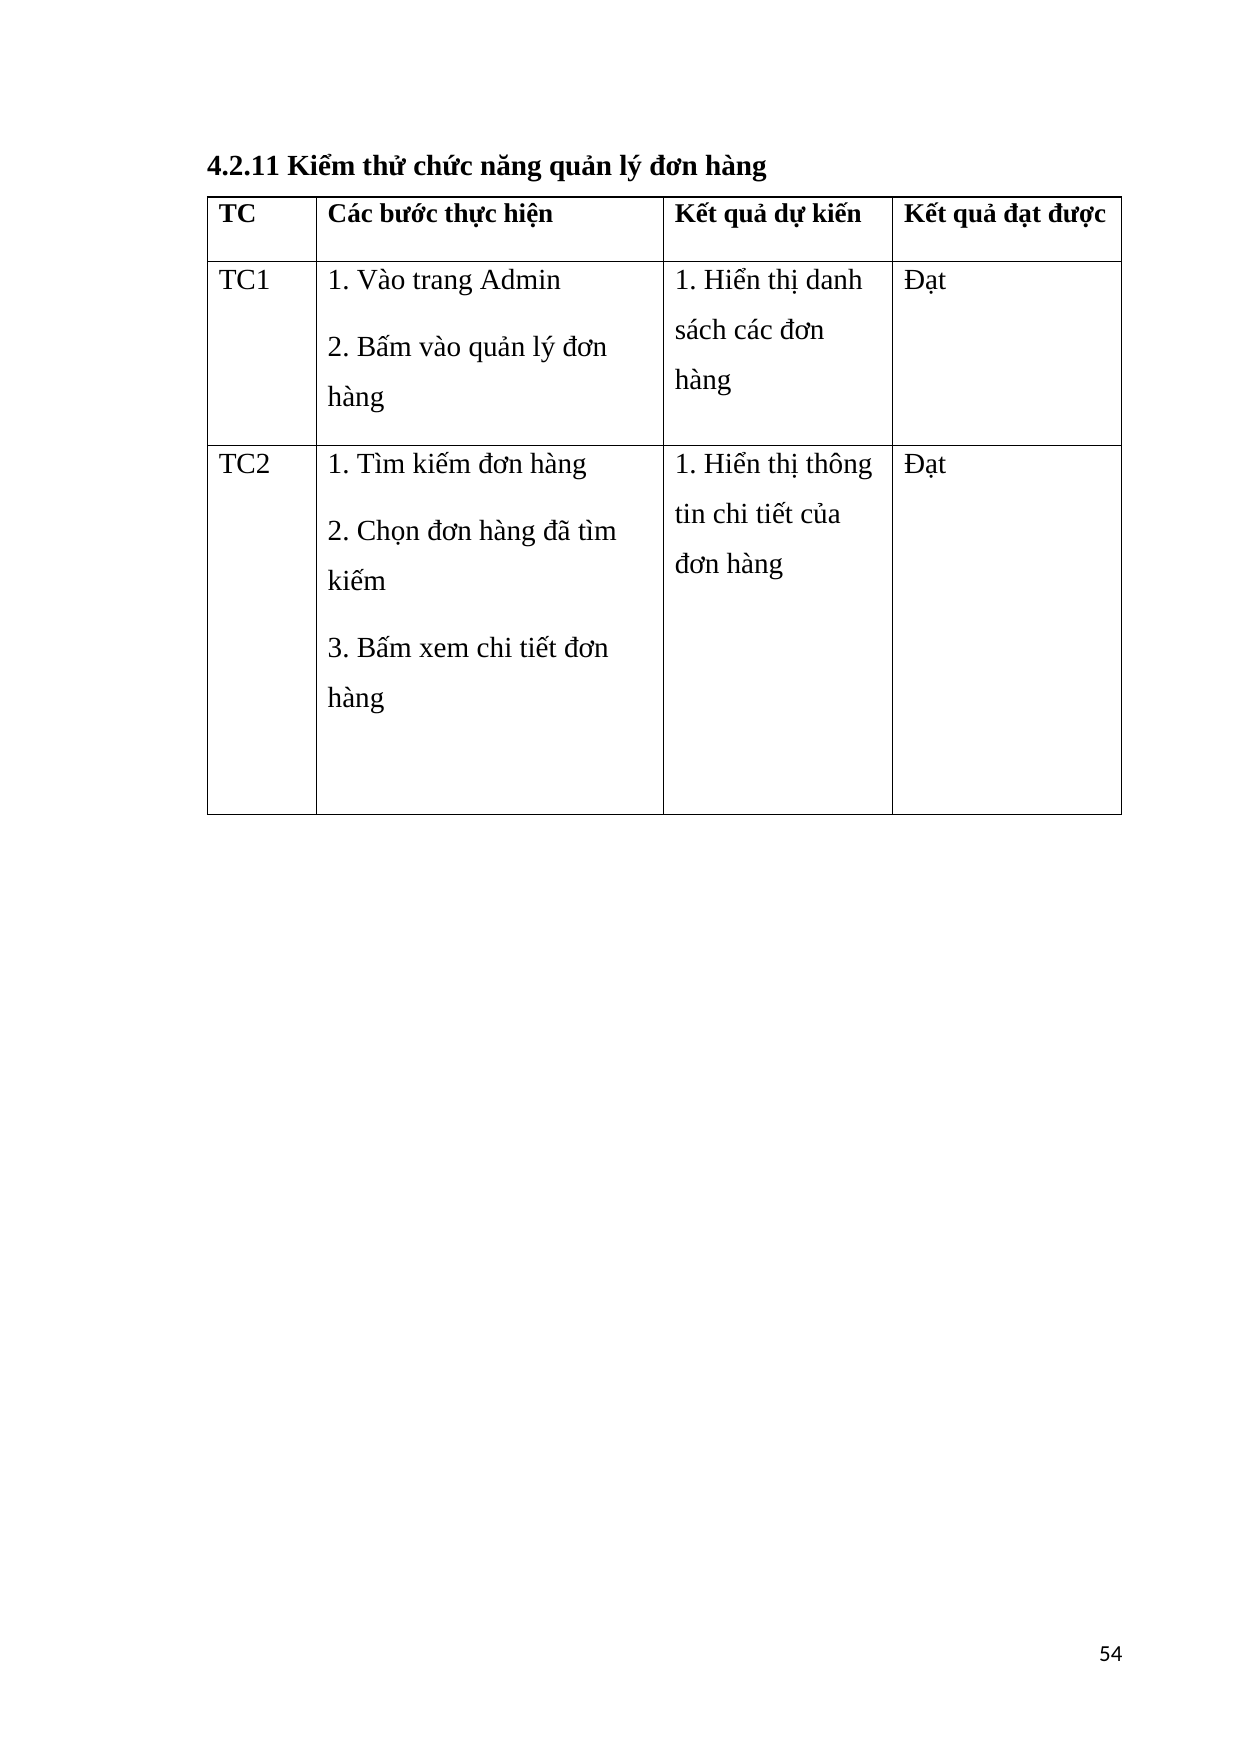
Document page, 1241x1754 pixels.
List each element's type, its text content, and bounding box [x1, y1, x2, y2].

table_cell TC1 [208, 262, 316, 445]
table_header Các bước thực hiện [317, 198, 663, 261]
subtitle 4.2.11 Kiểm thử chức năng quản lý đơn hàng [207, 148, 1122, 181]
table_cell 1. Tìm kiếm đơn hàng 2. Chọn đơn hàng đã tìm kiếm 3. Bấm xem chi tiết đơn hàng [317, 446, 663, 814]
table_cell TC2 [208, 446, 316, 814]
table_cell Đạt [893, 446, 1121, 814]
table_cell 1. Hiển thị thông tin chi tiết của đơn hàng [664, 446, 892, 814]
table_header Kết quả dự kiến [664, 198, 892, 261]
table_cell Đạt [893, 262, 1121, 445]
table_header Kết quả đạt được [893, 198, 1121, 261]
table_header TC [208, 198, 316, 261]
table_cell 1. Vào trang Admin 2. Bấm vào quản lý đơn hàng [317, 262, 663, 445]
table_cell 1. Hiển thị danh sách các đơn hàng [664, 262, 892, 445]
